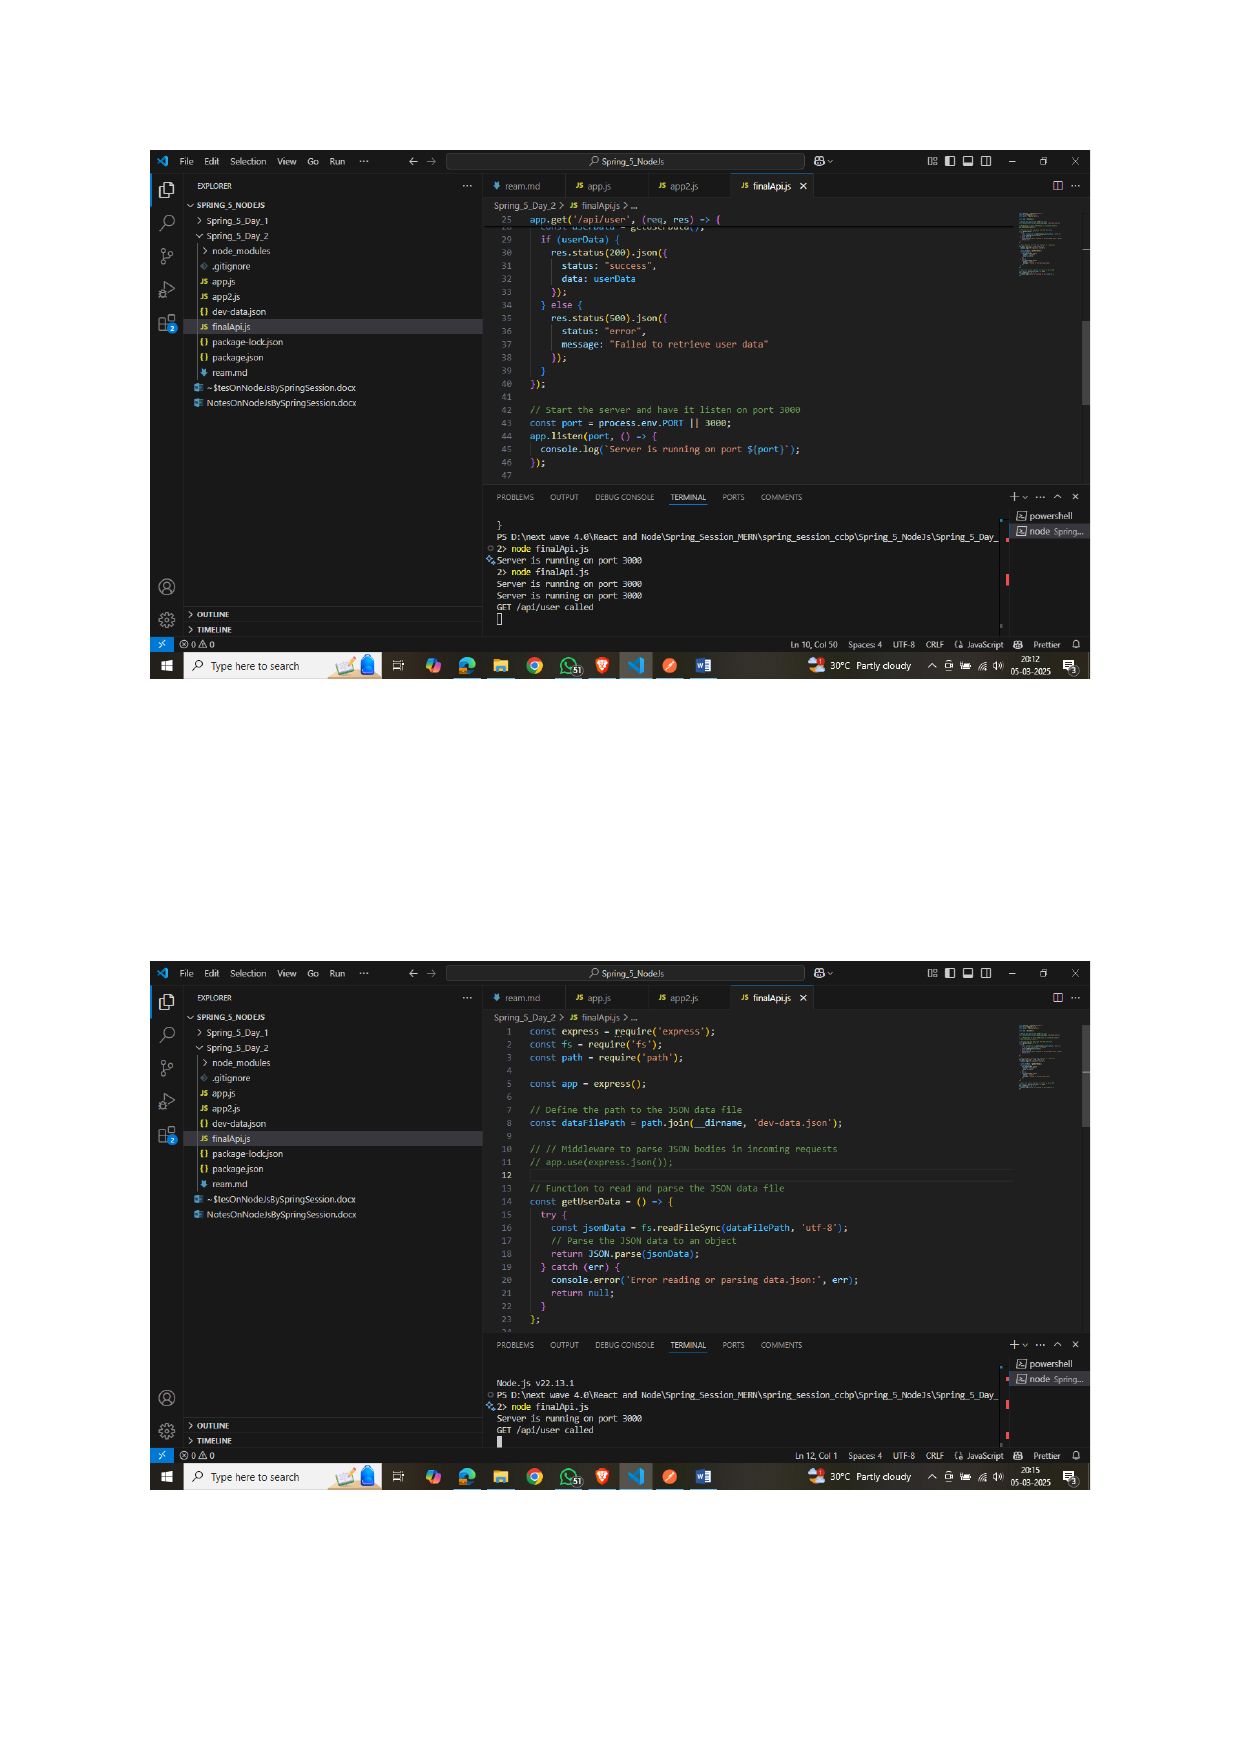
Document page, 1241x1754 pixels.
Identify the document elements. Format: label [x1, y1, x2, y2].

picture [150, 150, 1091, 679]
picture [150, 961, 1091, 1490]
